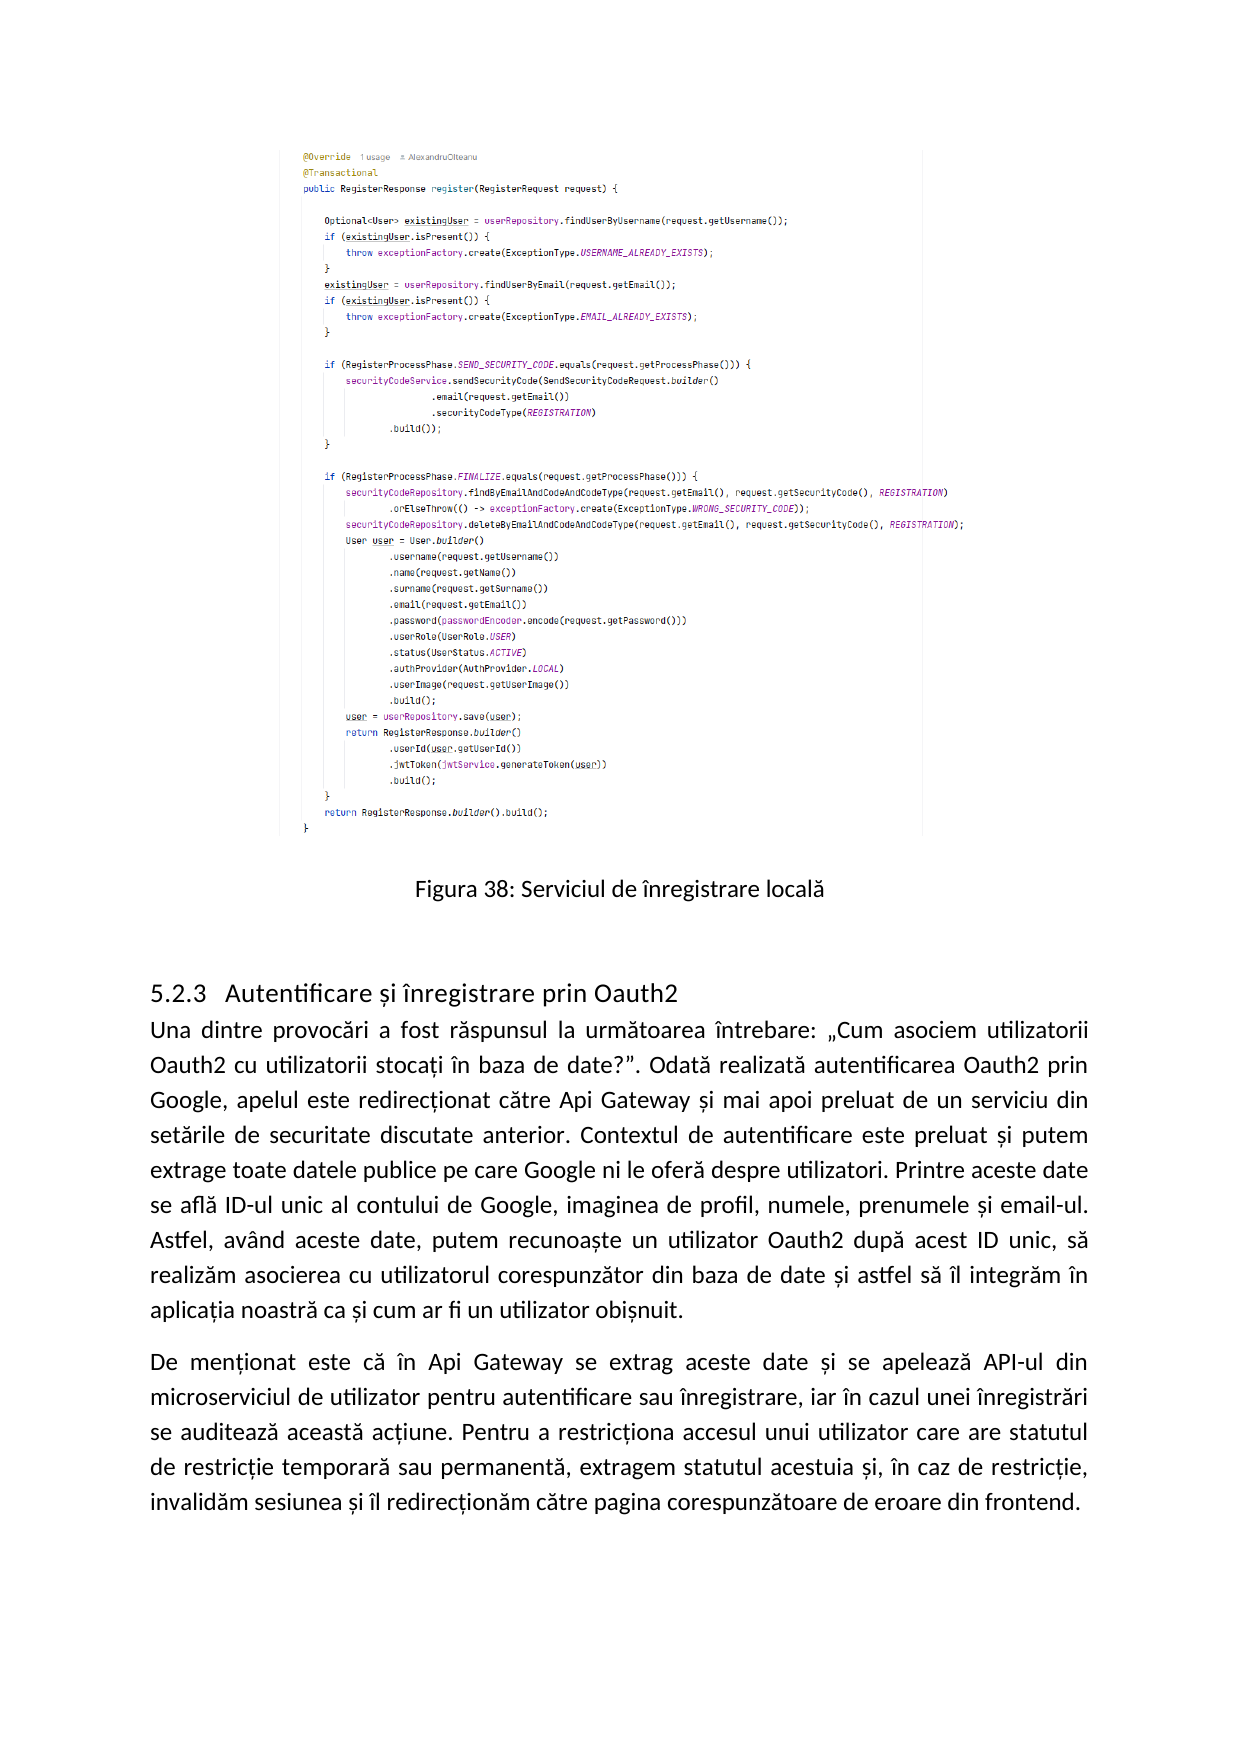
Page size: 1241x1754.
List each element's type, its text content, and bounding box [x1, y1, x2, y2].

text Una dintre provocări a fost răspunsul la următoarea întrebare: „Cum asociem utilizatorii Oauth2 cu utilizatorii stocați în baza de date?”. Odată realizată autentificarea Oauth2 prin Google, apelul este redirecționat către Api Gateway și mai apoi preluat de un serviciu din setările de securitate discutate anterior. Contextul de autentificare este preluat și putem extrage toate datele publice pe care Google ni le oferă despre utilizatori. Printre aceste date se află ID-ul unic al contului de Google, imaginea de profil, numele, prenumele și email-ul. Astfel, având aceste date, putem recunoaște un utilizator Oauth2 după acest ID unic, să realizăm asocierea cu utilizatorul corespunzător din baza de date și astfel să îl integrăm în aplicația noastră ca și cum ar fi un utilizator obișnuit. [150, 1014, 1090, 1325]
picture [273, 150, 967, 836]
subtitle Autentificare și înregistrare prin Oauth2 [150, 977, 1090, 1010]
text De menționat este că în Api Gateway se extrag aceste date și se apelează API-ul din microserviciul de utilizator pentru autentificare sau înregistrare, iar în cazul unei înregistrări se auditează această acțiune. Pentru a restricționa accesul unui utilizator care are statutul de restricție temporară sau permanentă, extragem statutul acestuia și, în caz de restricție, invalidăm sesiunea și îl redirecționăm către pagina corespunzătoare de eroare din frontend. [150, 1346, 1090, 1517]
text Figura 38: Serviciul de înregistrare locală [150, 873, 1090, 904]
